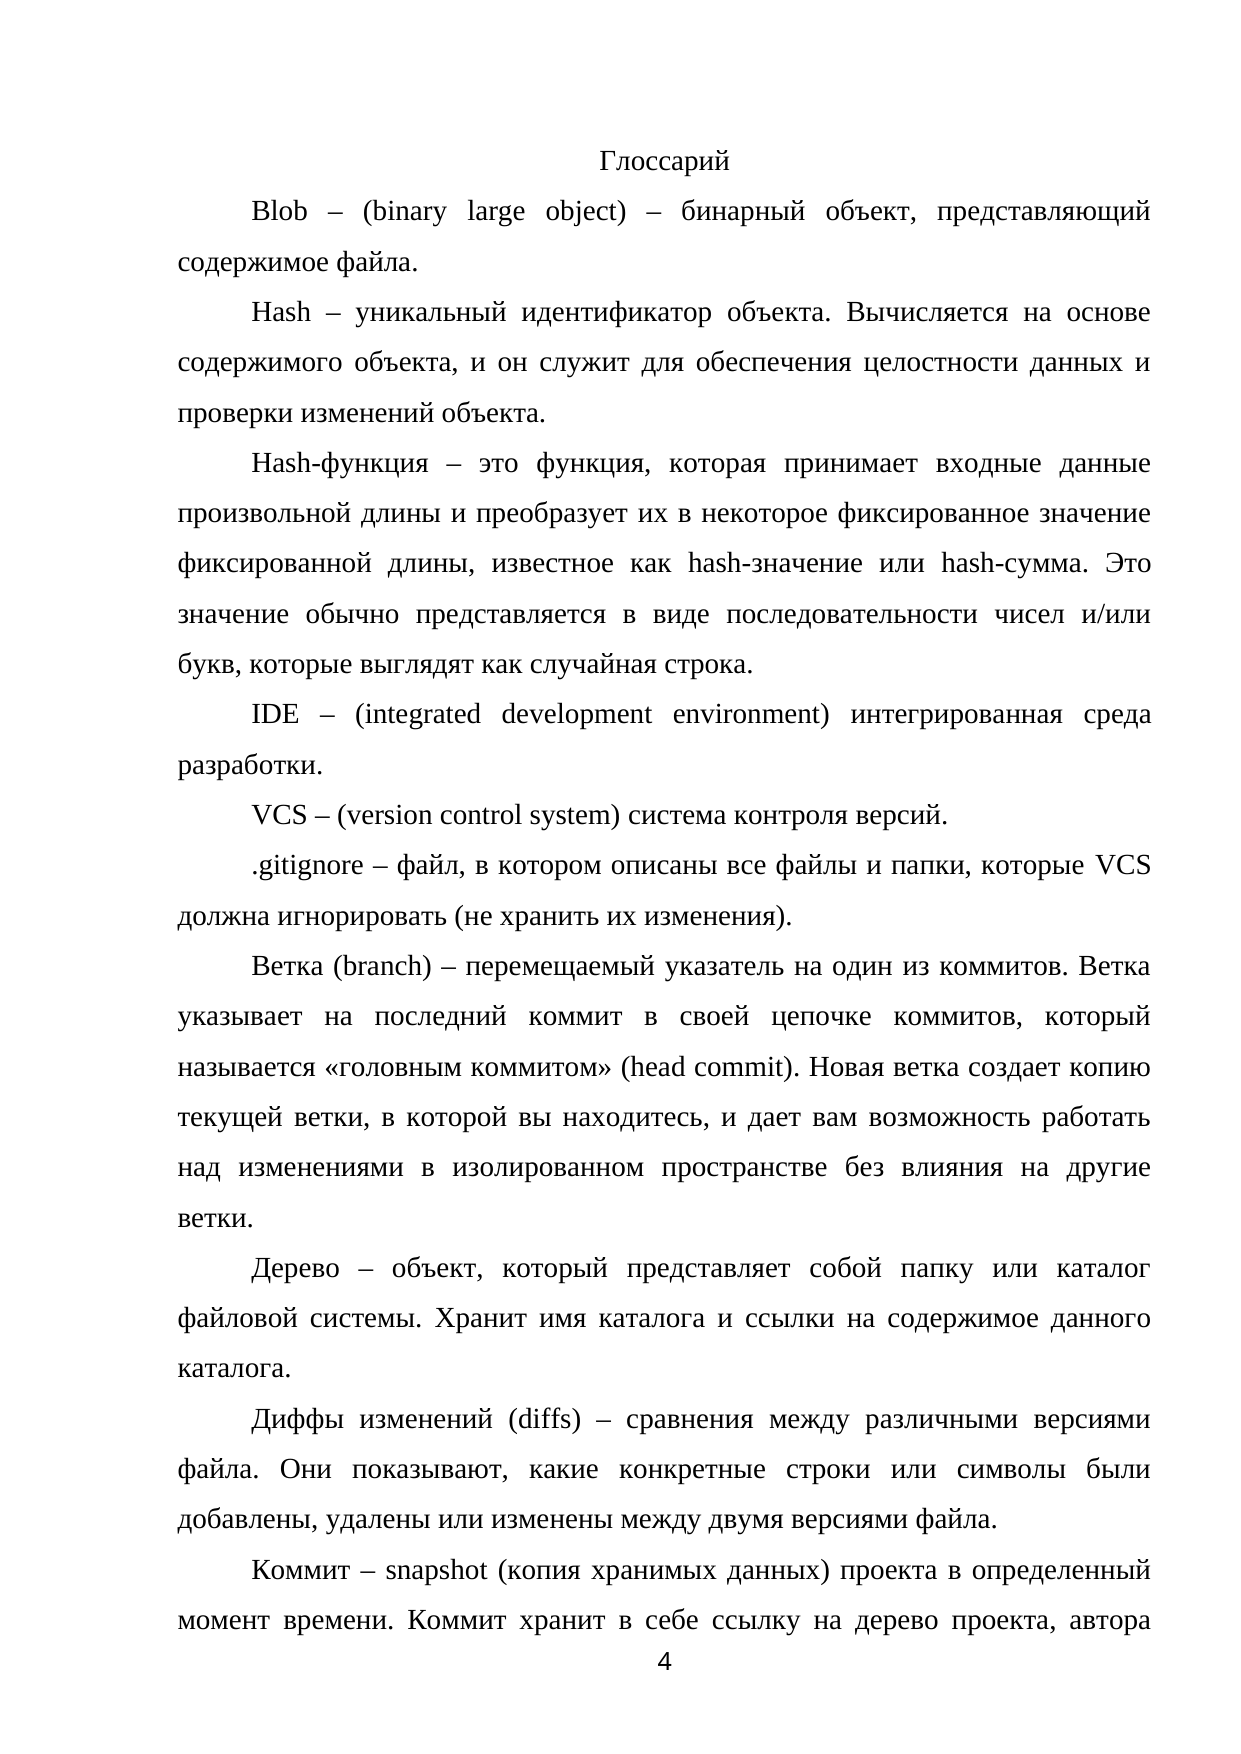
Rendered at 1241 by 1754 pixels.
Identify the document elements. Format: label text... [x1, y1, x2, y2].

text Blob – (binary large object) – бинарный объект, представляющий содержимое файла. [177, 193, 1152, 277]
text Hash-функция – это функция, которая принимает входные данные произвольной длины и преобразует их в некоторое фиксированное значение фиксированной длины, известное как hash-значение или hash-сумма. Это значение обычно представляется в виде последовательности чисел и/или букв, которые выглядят как случайная строка. [177, 445, 1152, 680]
text Диффы изменений (diffs) – сравнения между различными версиями файла. Они показывают, какие конкретные строки или символы были добавлены, удалены или изменены между двумя версиями файла. [177, 1401, 1152, 1535]
subtitle Глоссарий [177, 143, 1152, 177]
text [177, 1552, 1152, 1636]
text Дерево – объект, который представляет собой папку или каталог файловой системы. Хранит имя каталога и ссылки на содержимое данного каталога. [177, 1250, 1152, 1384]
text .gitignore – файл, в котором описаны все файлы и папки, которые VCS должна игнорировать (не хранить их изменения). [177, 847, 1152, 931]
text Hash – уникальный идентификатор объекта. Вычисляется на основе содержимого объекта, и он служит для обеспечения целостности данных и проверки изменений объекта. [177, 294, 1152, 428]
text VCS – (version control system) система контроля версий. [177, 797, 1152, 831]
text IDE – (integrated development environment) интегрированная среда разработки. [177, 697, 1152, 780]
text Ветка (branch) – перемещаемый указатель на один из коммитов. Ветка указывает на последний коммит в своей цепочке коммитов, который называется «головным коммитом» (head commit). Новая ветка создает копию текущей ветки, в которой вы находитесь, и дает вам возможность работать над изменениями в изолированном пространстве без влияния на другие ветки. [177, 948, 1152, 1233]
